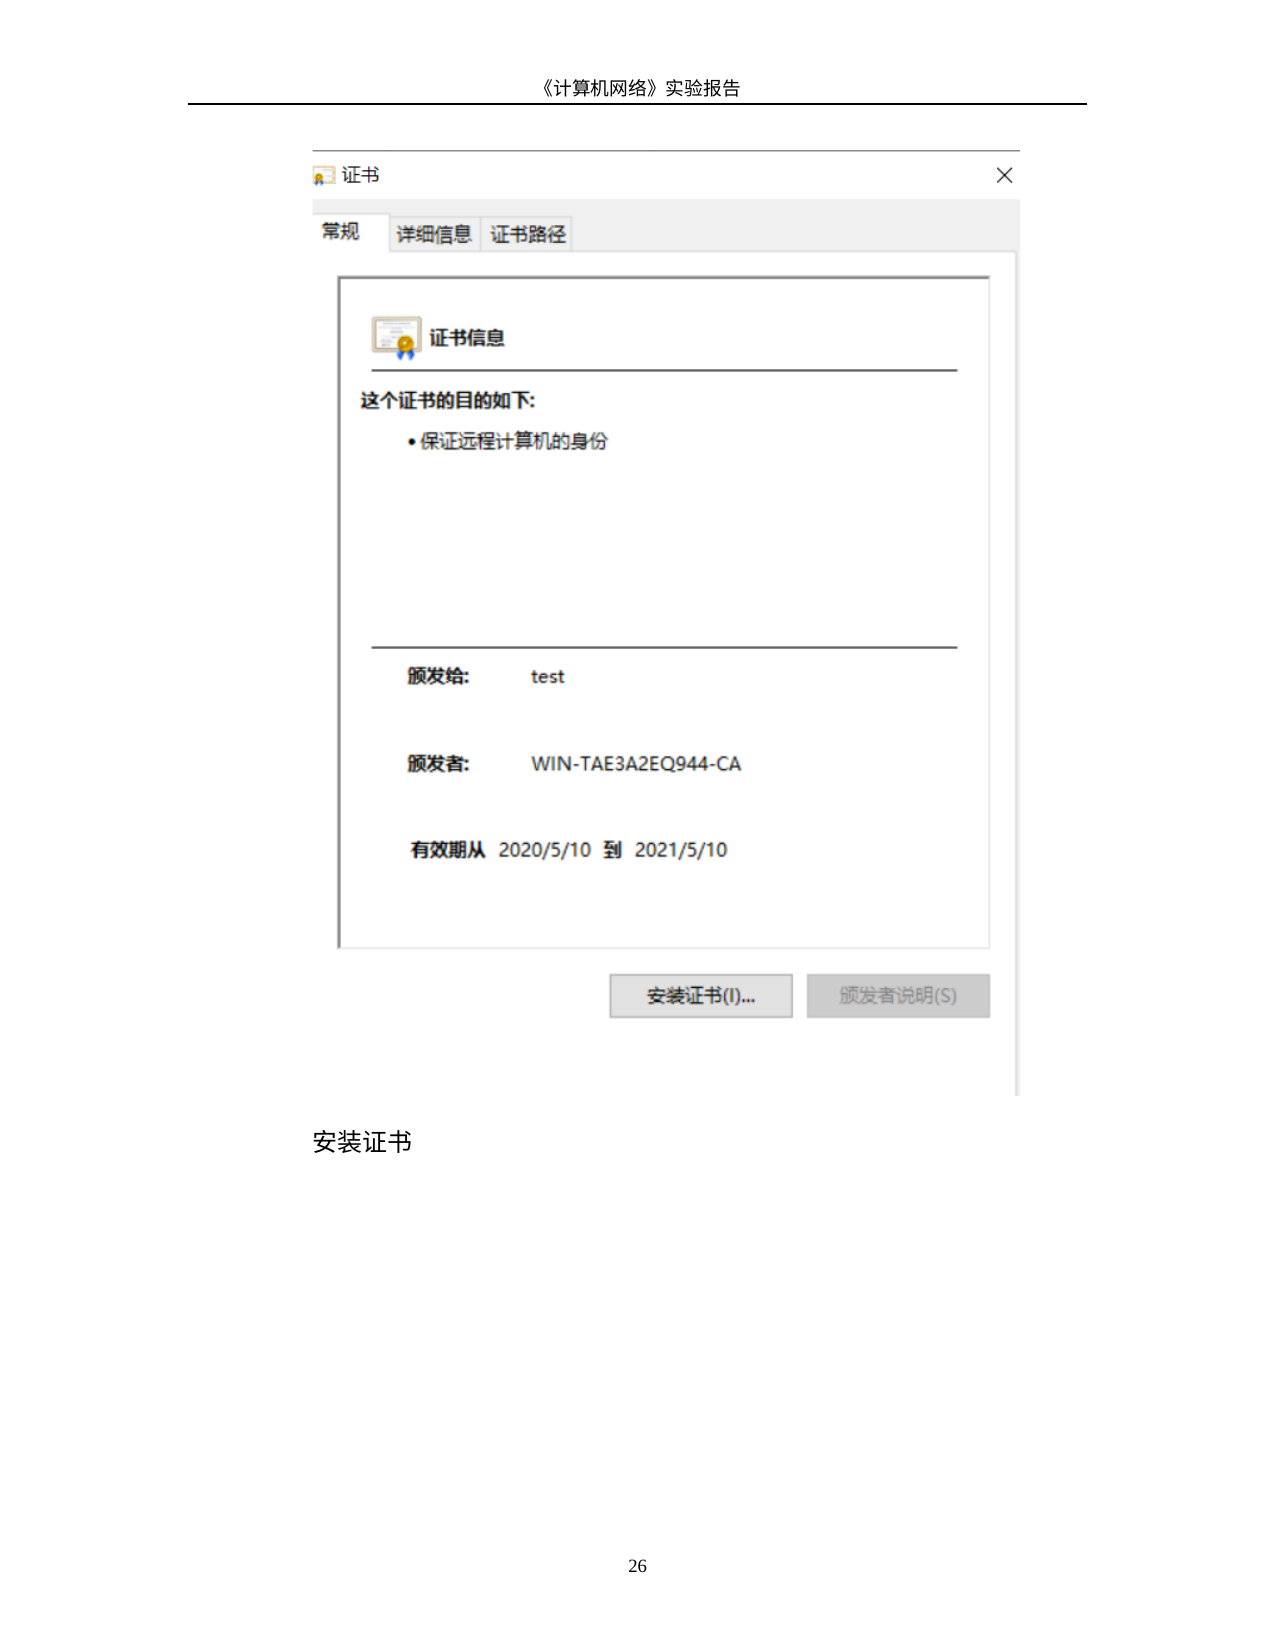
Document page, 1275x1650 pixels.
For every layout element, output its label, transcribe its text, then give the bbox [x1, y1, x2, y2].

list 安装证书 [312, 1122, 1087, 1158]
picture [312, 150, 1021, 1096]
